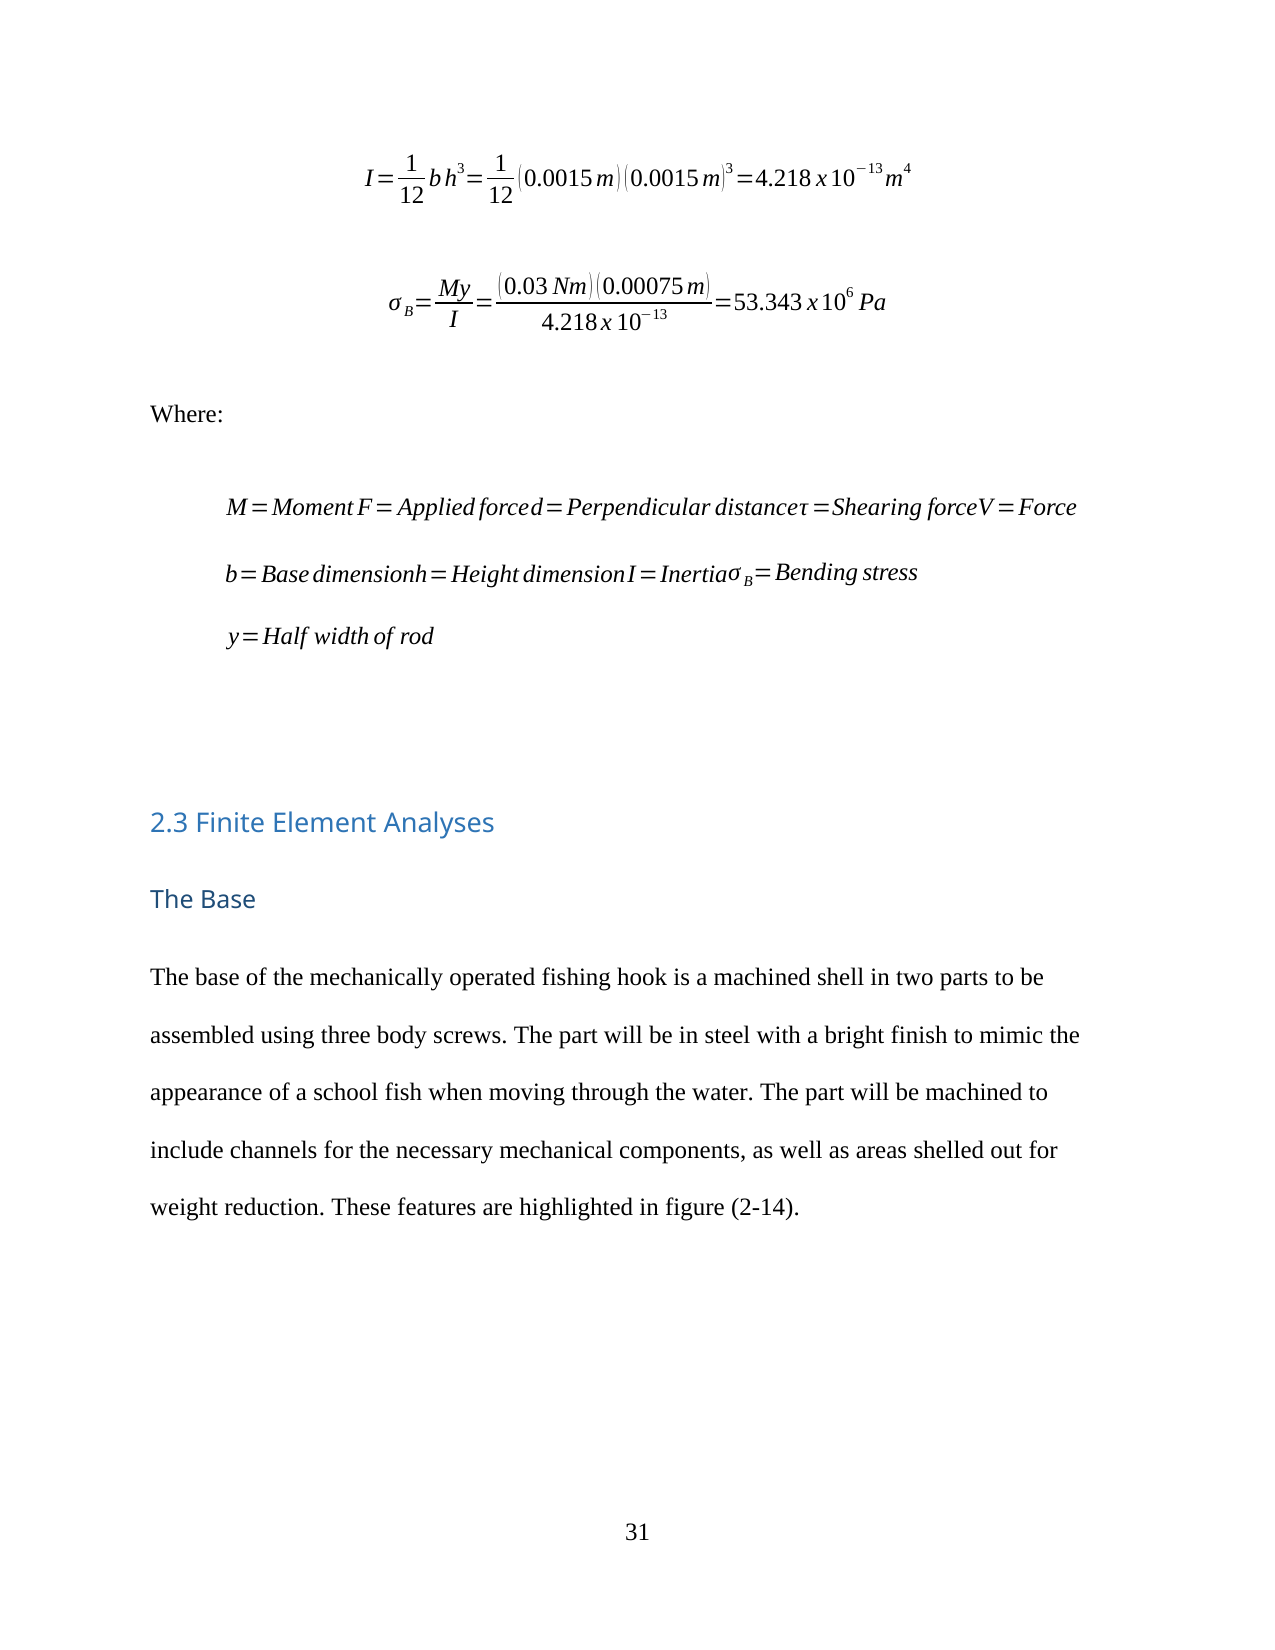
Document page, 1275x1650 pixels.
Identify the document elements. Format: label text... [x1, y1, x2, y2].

text Where: [150, 399, 1125, 427]
text The base of the mechanically operated fishing hook is a machined shell in two parts to be assembled using three body screws. The part will be in steel with a bright finish to mimic the appearance of a school fish when moving through the water. The part will be machined to include channels for the necessary mechanical components, as well as areas shelled out for weight reduction. These features are highlighted in figure (2-14). [150, 962, 1125, 1221]
subtitle 2.3 Finite Element Analyses [150, 804, 1125, 841]
subtitle The Base [150, 882, 1125, 916]
